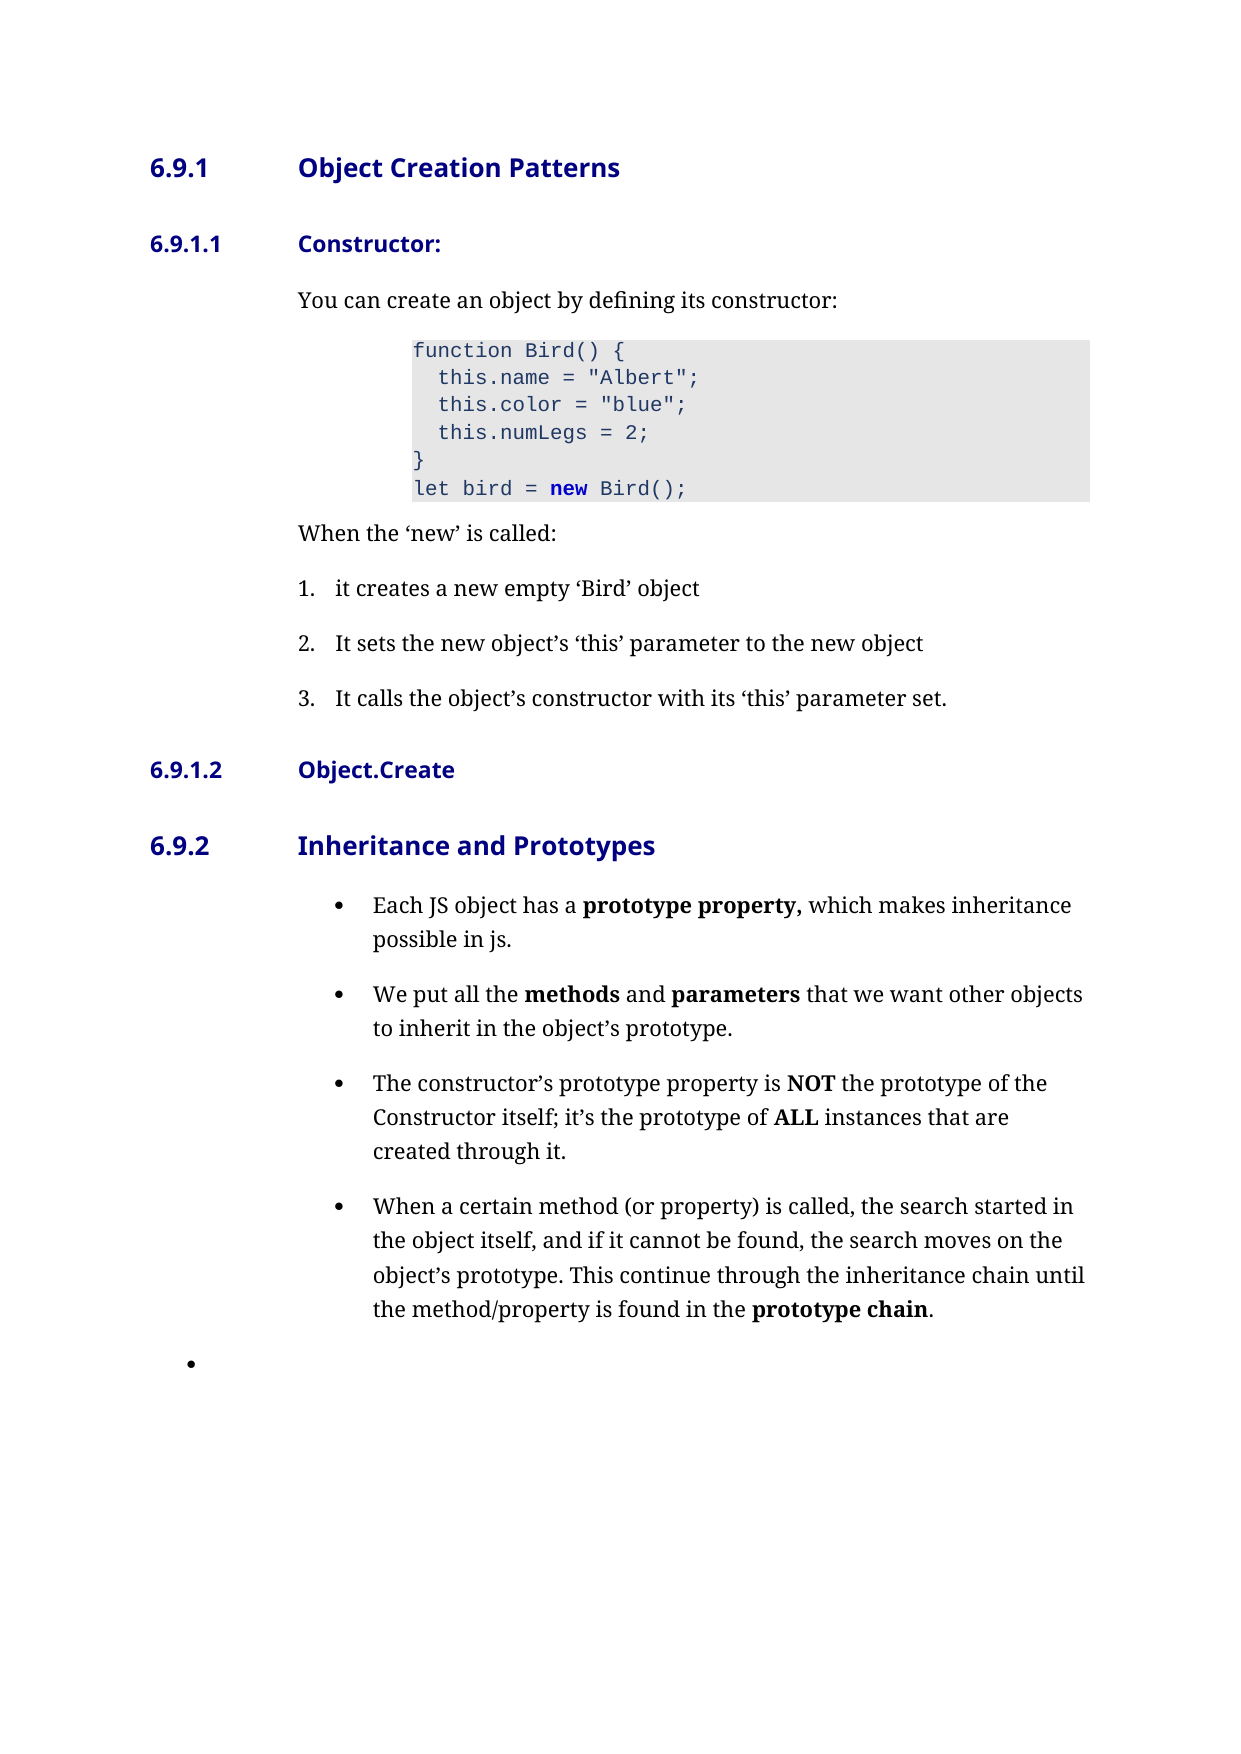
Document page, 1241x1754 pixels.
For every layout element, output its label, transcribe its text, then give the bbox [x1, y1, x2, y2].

list We put all the methods and parameters that we want other objects to inherit in the object’s prototype. [335, 979, 1090, 1043]
subtitle Constructor: [150, 228, 1090, 259]
text When the ‘new’ is called: [298, 518, 1090, 548]
list The constructor’s prototype property is NOT the prototype of the Constructor itself; it’s the prototype of ALL instances that are created through it. [335, 1068, 1090, 1166]
subtitle Inheritance and Prototypes [150, 828, 1090, 863]
list It calls the object’s constructor with its ‘this’ parameter set. [298, 683, 1090, 713]
subtitle Object.Create [150, 754, 1090, 786]
list When a certain method (or property) is called, the search started in the object itself, and if it cannot be found, the search moves on the object’s prototype. This continue through the inheritance chain until the method/property is found in the prototype chain. [335, 1191, 1090, 1323]
text function Bird() { this.name = "Albert"; this.color = "blue"; this.numLegs = 2; } [412, 340, 1090, 472]
subtitle Object Creation Patterns [150, 150, 1090, 186]
list It sets the new object’s ‘this’ parameter to the new object [298, 628, 1090, 658]
list Each JS object has a prototype property, which makes inheritance possible in js. [335, 889, 1090, 953]
list it creates a new empty ‘Bird’ object [298, 573, 1090, 603]
text let bird = new Bird(); [412, 478, 1090, 502]
text You can create an object by defining its constructor: [298, 285, 1090, 315]
